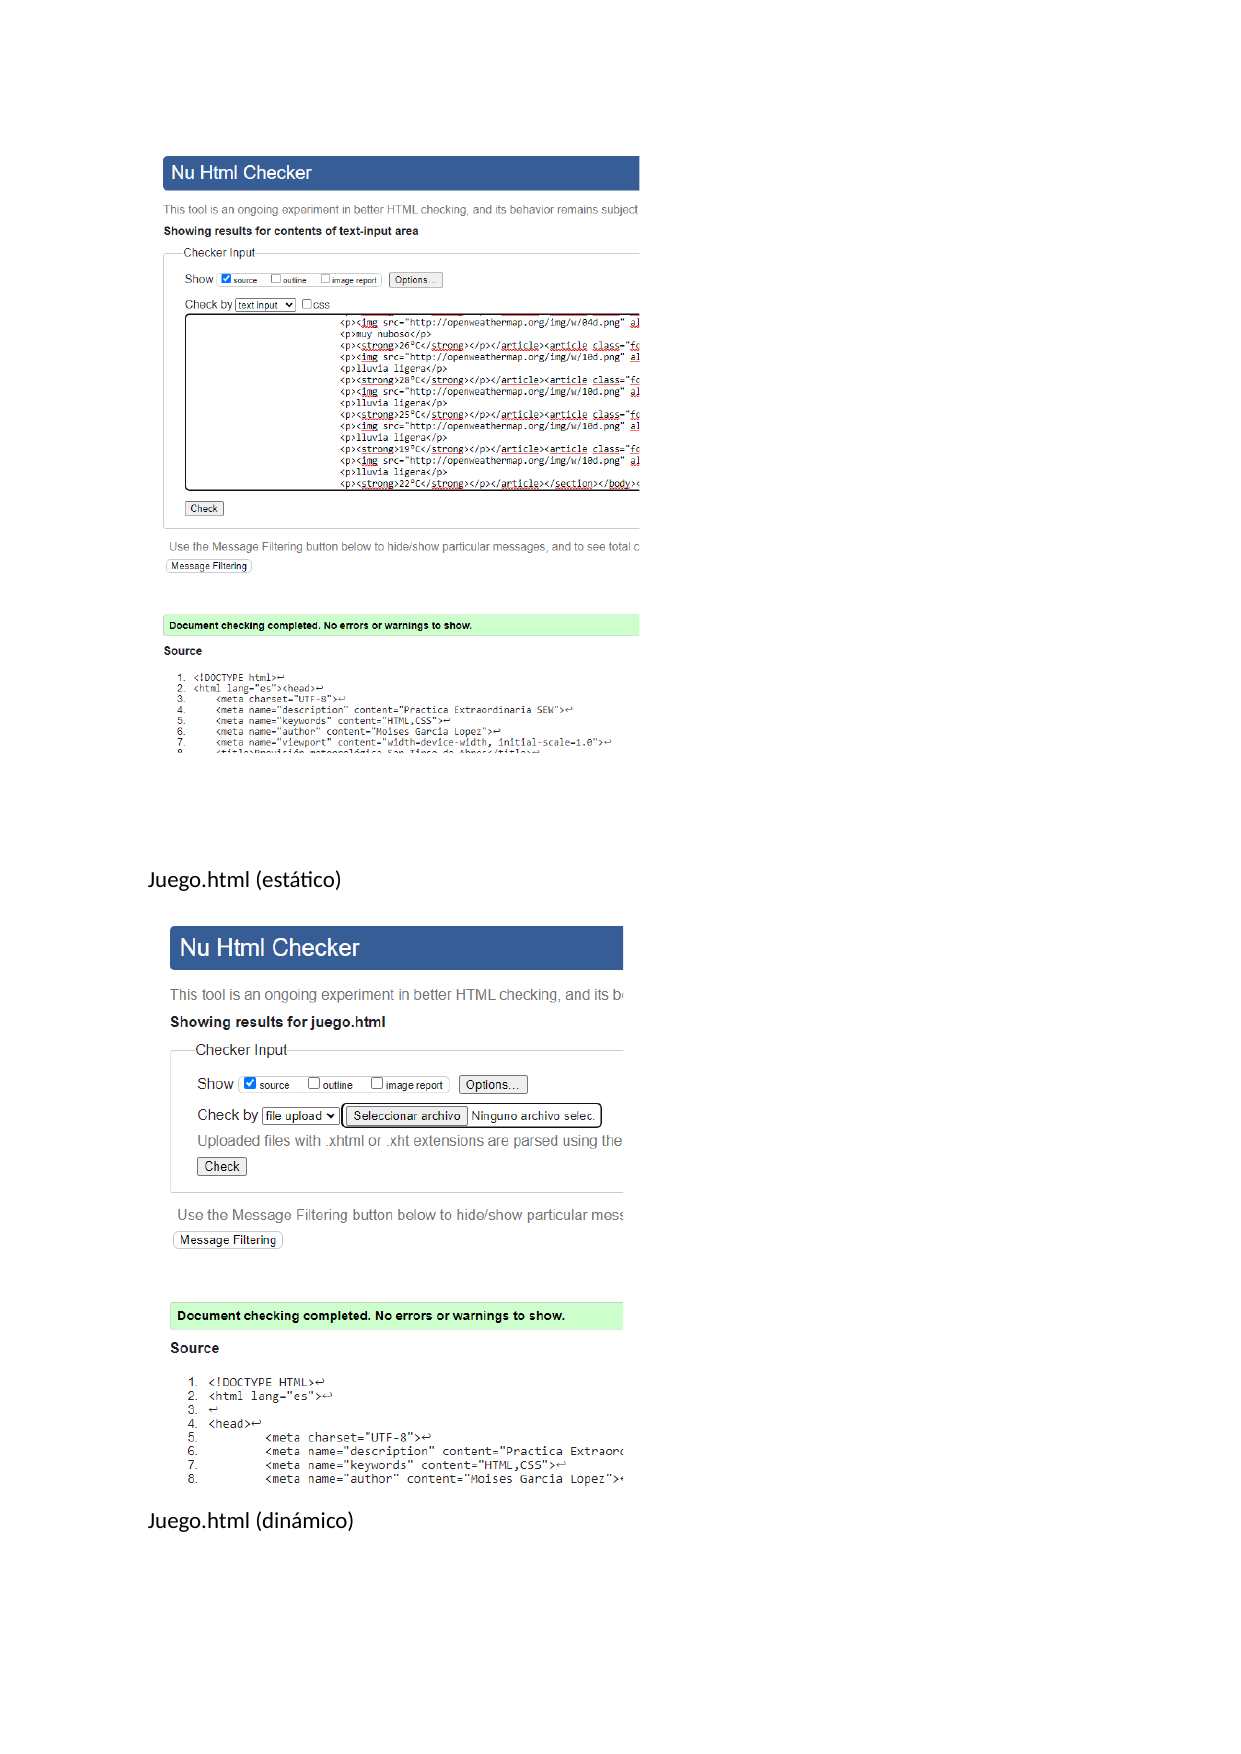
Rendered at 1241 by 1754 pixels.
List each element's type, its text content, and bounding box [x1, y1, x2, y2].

text Juego.html (estático) [148, 865, 1063, 893]
picture [147, 912, 624, 1487]
picture [147, 147, 640, 753]
text Juego.html (dinámico) [148, 1506, 1063, 1534]
